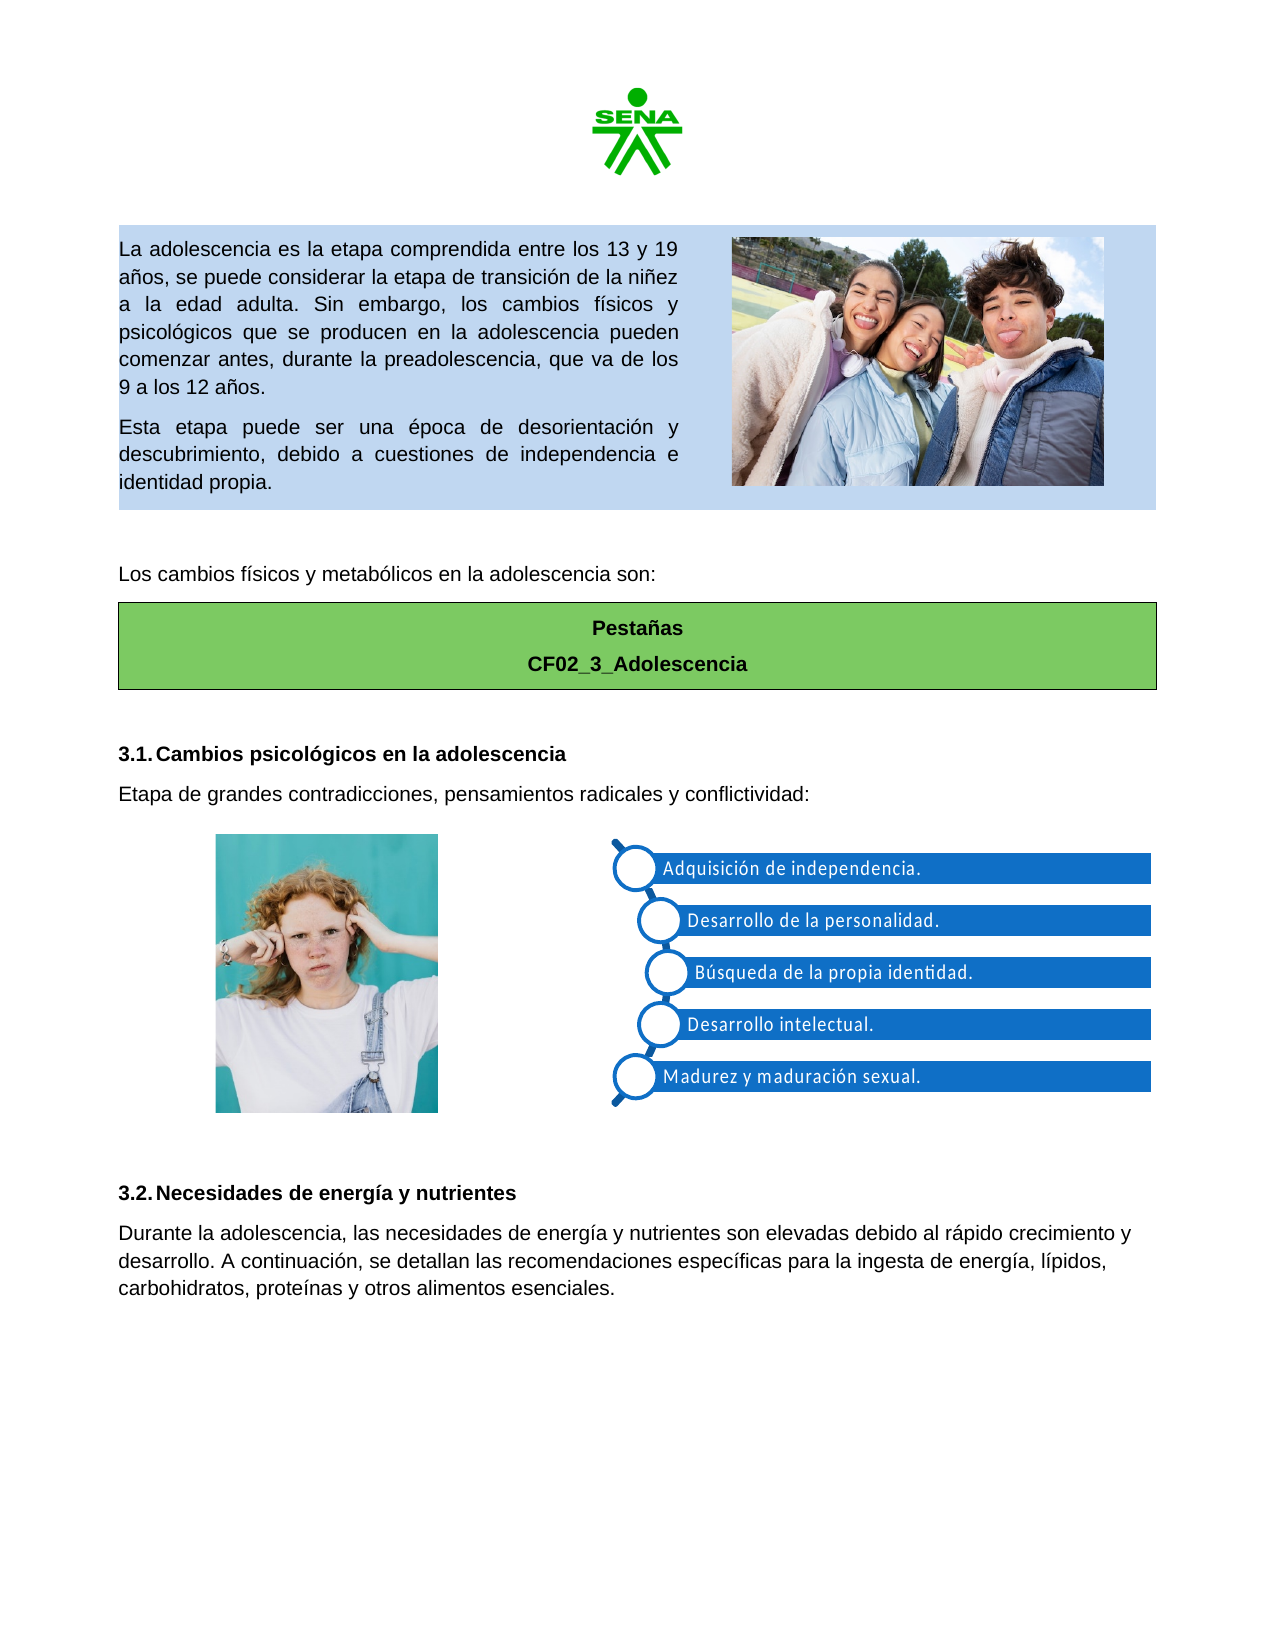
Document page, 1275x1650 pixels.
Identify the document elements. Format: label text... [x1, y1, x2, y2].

table_header Pestañas CF02_3_Adolescencia [119, 603, 1156, 689]
text Etapa de grandes contradicciones, pensamientos radicales y conflictividad: [118, 782, 1157, 806]
text Los cambios físicos y metabólicos en la adolescencia son: [118, 562, 1157, 586]
list Cambios psicológicos en la adolescencia [118, 742, 1157, 766]
table_header [535, 822, 1157, 1128]
picture [731, 237, 1104, 486]
table_header La adolescencia es la etapa comprendida entre los 13 y 19 años, se puede considerar la etapa de transición de la niñez a la edad adulta. Sin embargo, los cambios físicos y psicológicos que se producen en la adolescencia pueden comenzar antes, durante la preadolescencia, que va de los 9 a los 12 años. Esta etapa puede ser una época de desorientación y descubrimiento, debido a cuestiones de independencia e identidad propia. [119, 225, 679, 510]
picture [592, 87, 683, 176]
picture [215, 834, 438, 1113]
list Necesidades de energía y nutrientes [118, 1181, 1157, 1205]
table_header [119, 822, 535, 1128]
text Durante la adolescencia, las necesidades de energía y nutrientes son elevadas debido al rápido crecimiento y desarrollo. A continuación, se detallan las recomendaciones específicas para la ingesta de energía, lípidos, carbohidratos, proteínas y otros alimentos esenciales. [118, 1221, 1157, 1300]
table_header [679, 225, 1156, 510]
